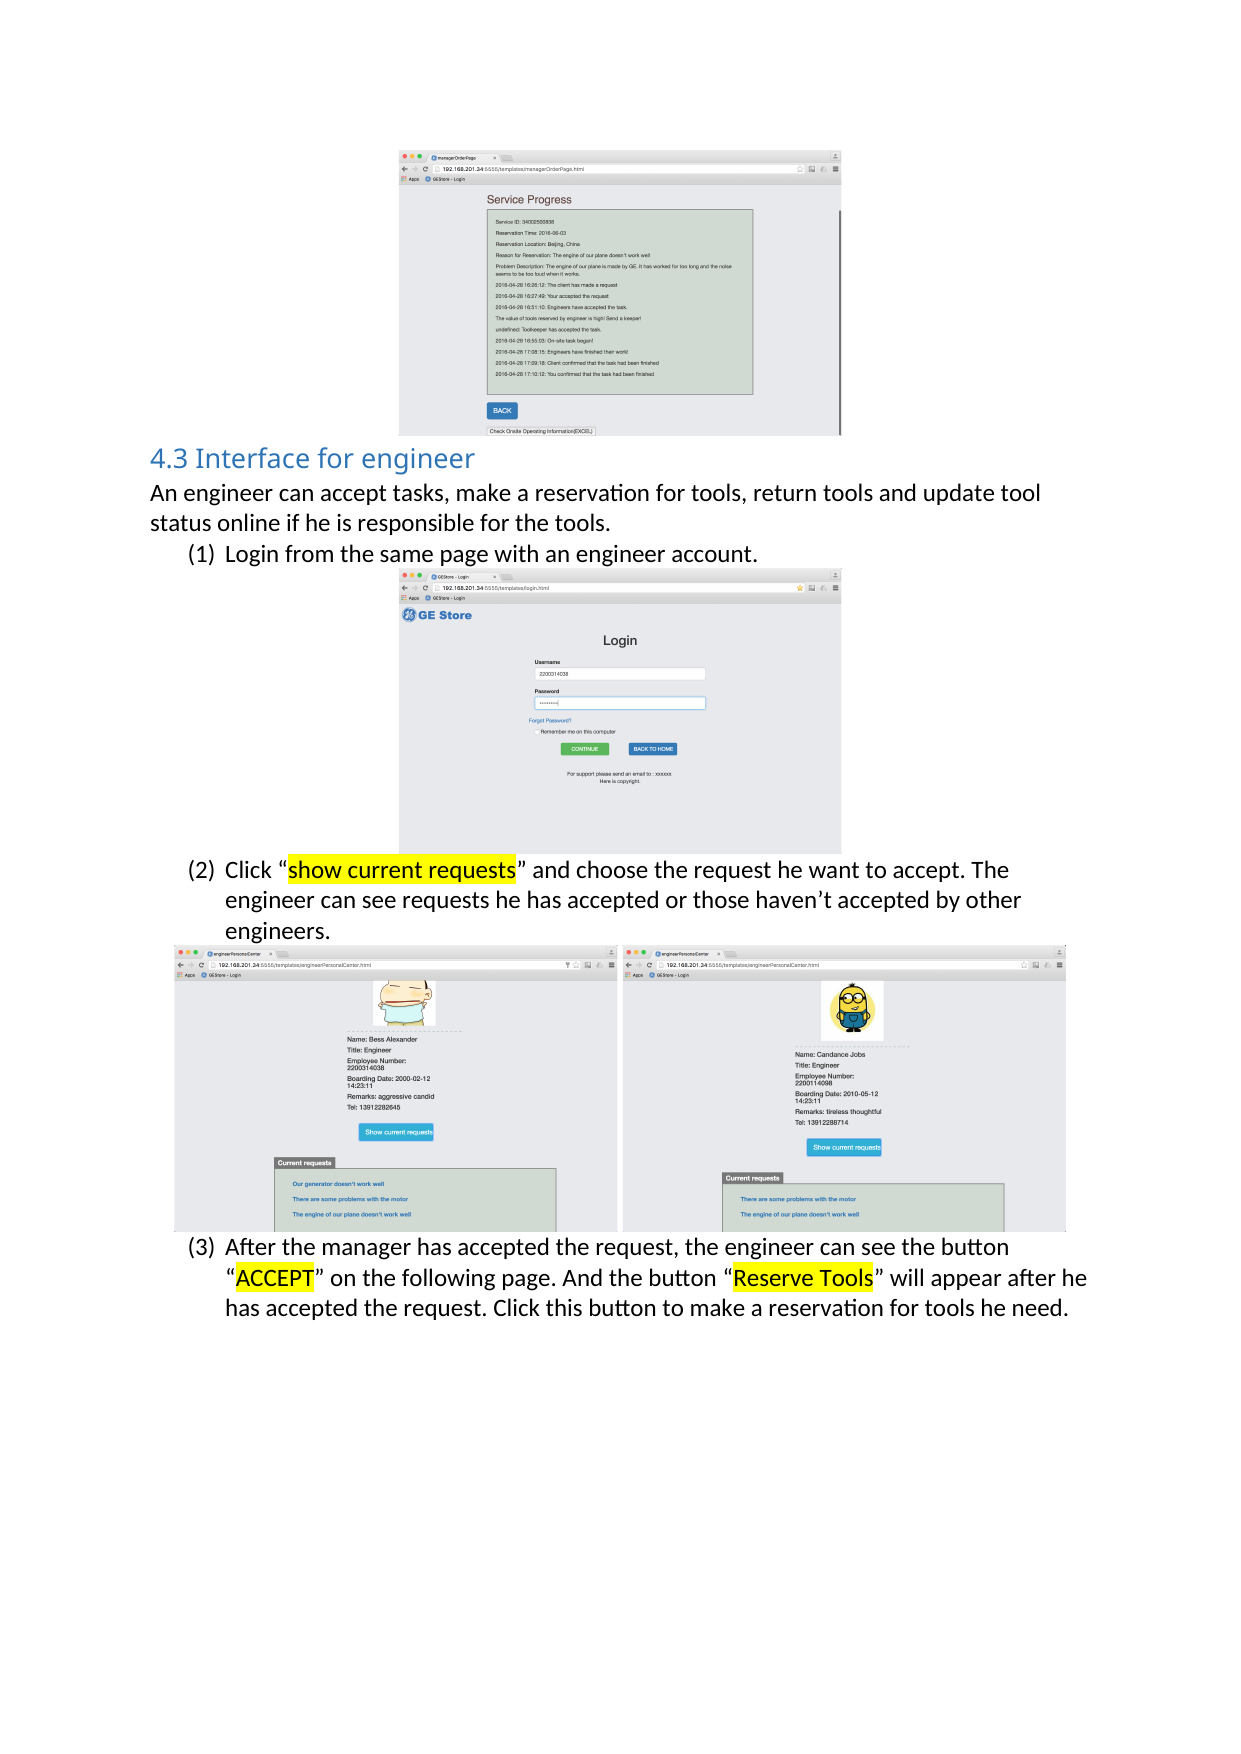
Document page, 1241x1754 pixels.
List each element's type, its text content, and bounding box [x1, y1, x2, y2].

text An engineer can accept tasks, make a reservation for tools, return tools and update tool status online if he is responsible for the tools. [150, 477, 1090, 538]
picture [398, 568, 842, 854]
picture [398, 150, 842, 436]
picture [174, 945, 618, 1232]
list Login from the same page with an engineer account. [187, 538, 1090, 568]
list Click “show current requests” and choose the request he want to accept. The engineer can see requests he has accepted or those haven’t accepted by other engineers. [187, 854, 1090, 946]
picture [622, 945, 1066, 1232]
list After the manager has accepted the request, the engineer can see the button “ACCEPT” on the following page. And the button “Reserve Tools” will appear after he has accepted the request. Click this button to make a reservation for tools he need. [187, 1231, 1090, 1323]
subtitle 4.3 Interface for engineer [150, 440, 1090, 477]
